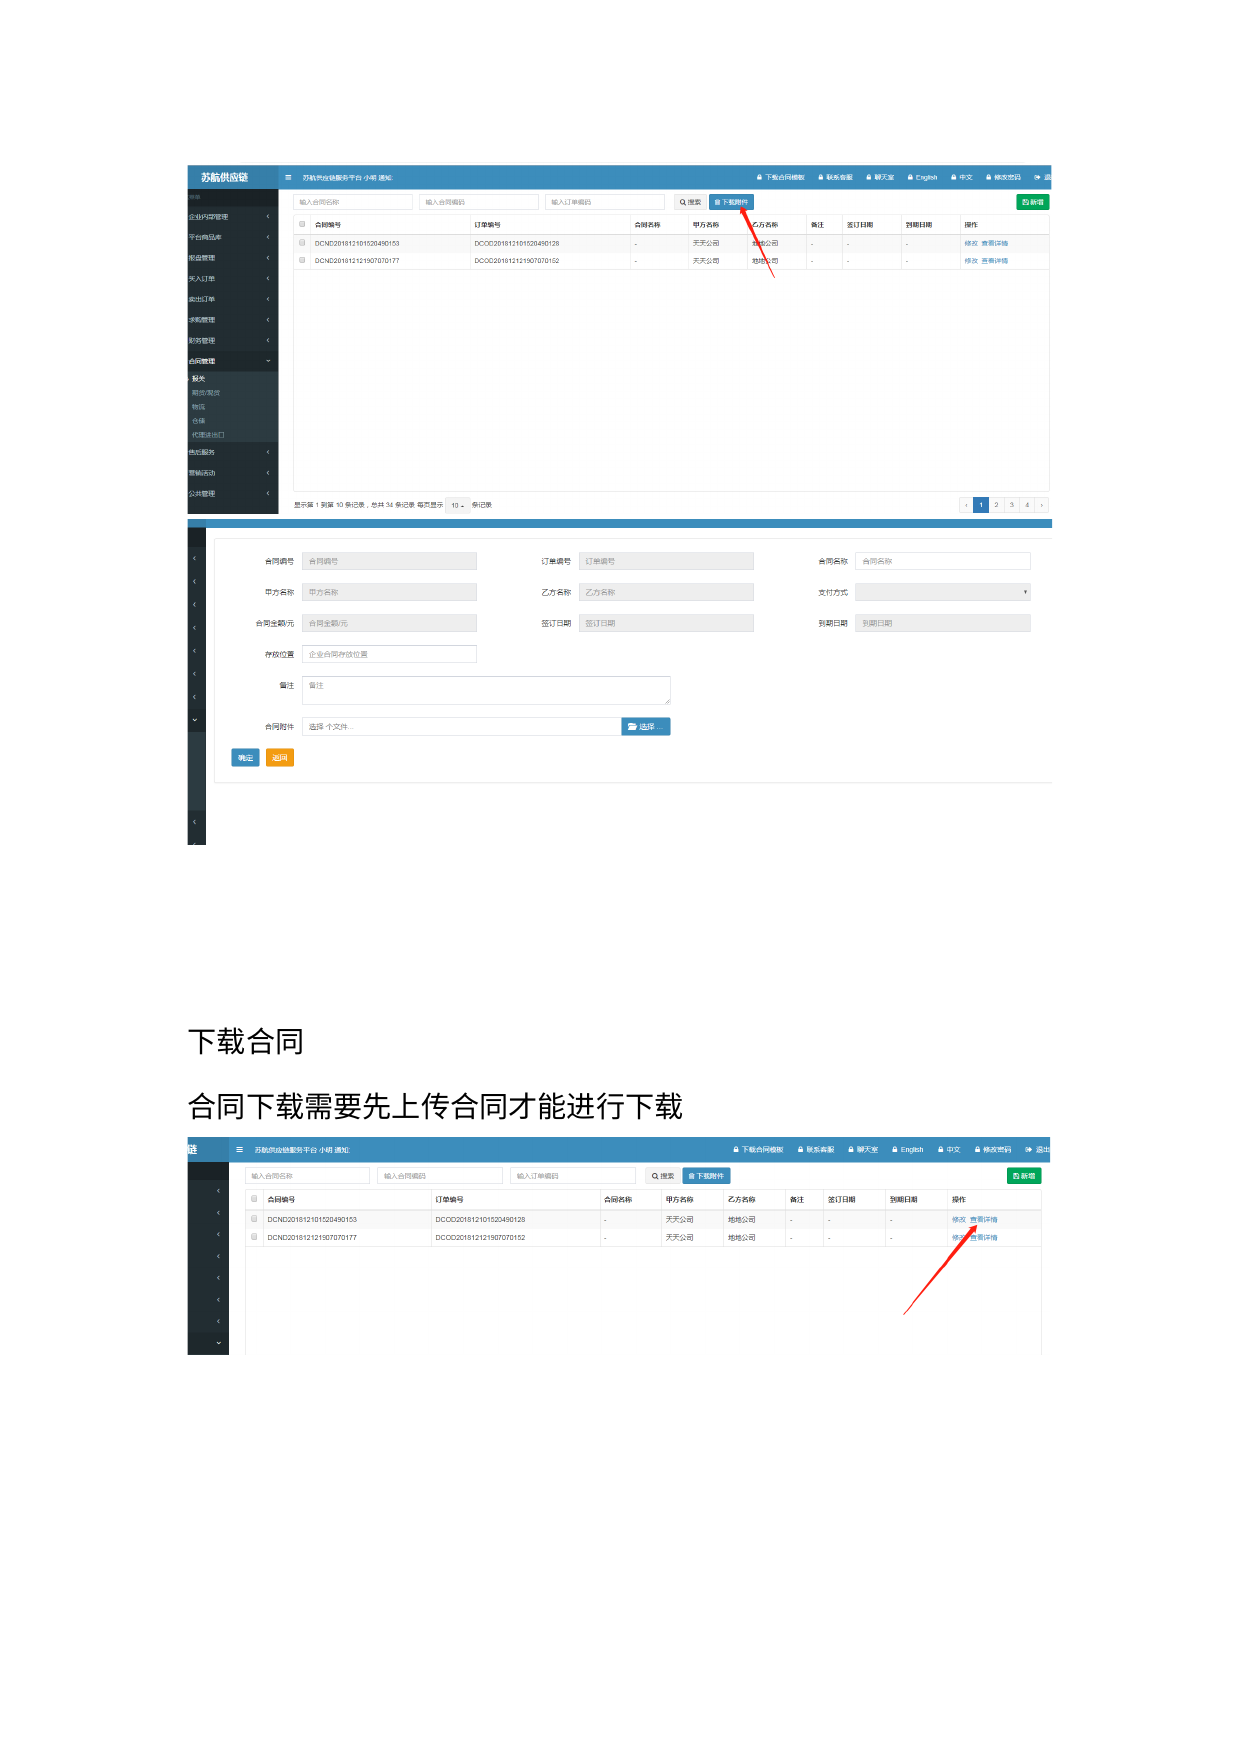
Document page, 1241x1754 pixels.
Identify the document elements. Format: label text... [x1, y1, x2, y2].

picture [187, 1137, 1051, 1355]
picture [187, 519, 1053, 845]
text 合同下载需要先上传合同才能进行下载 [187, 1072, 1053, 1137]
picture [187, 162, 1052, 514]
text 下载合同 [187, 1007, 1053, 1072]
